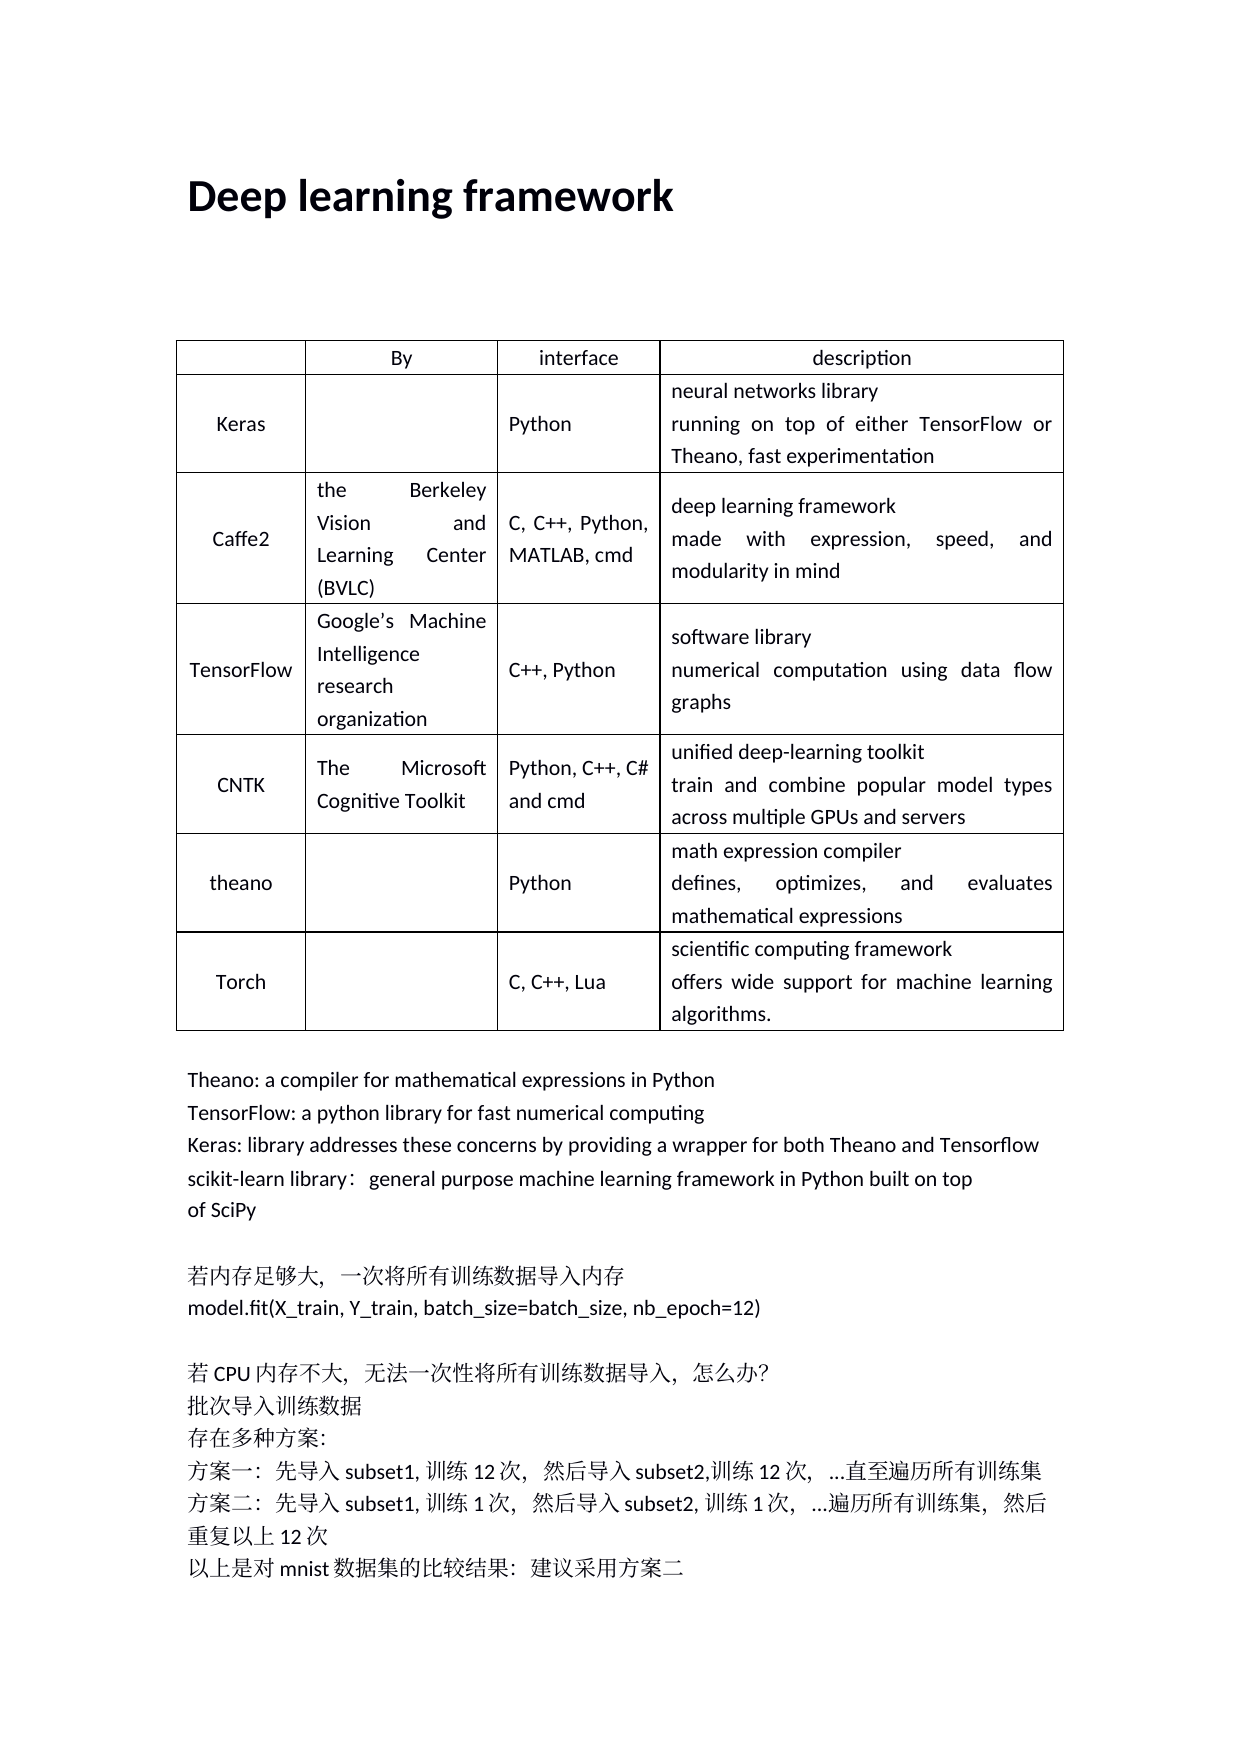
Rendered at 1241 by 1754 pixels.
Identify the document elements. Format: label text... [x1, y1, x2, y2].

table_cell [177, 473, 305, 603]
text 方案二：先导入subset1, 训练1次，然后导入subset2, 训练1次，...遍历所有训练集，然后重复以上12次 [187, 1486, 1053, 1551]
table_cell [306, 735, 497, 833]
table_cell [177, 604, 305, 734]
text model.fit(X_train, Y_train, batch_size=batch_size, nb_epoch=12) [187, 1291, 1053, 1323]
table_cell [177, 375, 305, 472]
text 若内存足够大，一次将所有训练数据导入内存 [187, 1258, 1053, 1291]
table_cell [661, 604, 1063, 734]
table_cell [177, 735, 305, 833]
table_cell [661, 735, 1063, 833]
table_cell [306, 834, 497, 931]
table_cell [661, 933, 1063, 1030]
text 批次导入训练数据 [187, 1388, 1053, 1421]
text Theano: a compiler for mathematical expressions in Python [187, 1063, 1053, 1096]
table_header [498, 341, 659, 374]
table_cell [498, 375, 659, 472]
text scikit-learn library：general purpose machine learning framework in Python built on top [187, 1161, 1053, 1193]
subtitle Deep learning framework [187, 162, 1053, 227]
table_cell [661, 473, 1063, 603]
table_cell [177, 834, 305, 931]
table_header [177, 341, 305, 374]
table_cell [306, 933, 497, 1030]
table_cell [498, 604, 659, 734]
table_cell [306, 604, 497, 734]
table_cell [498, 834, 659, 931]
text 以上是对mnist数据集的比较结果：建议采用方案二 [187, 1551, 1053, 1583]
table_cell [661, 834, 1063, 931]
text 方案一：先导入subset1, 训练12次，然后导入subset2,训练12次，...直至遍历所有训练集 [187, 1453, 1053, 1486]
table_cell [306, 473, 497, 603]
text TensorFlow: a python library for fast numerical computing [187, 1096, 1053, 1128]
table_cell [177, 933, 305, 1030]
text of SciPy [187, 1193, 1053, 1226]
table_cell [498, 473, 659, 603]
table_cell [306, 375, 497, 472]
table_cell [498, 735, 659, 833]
text 存在多种方案： [187, 1421, 1053, 1453]
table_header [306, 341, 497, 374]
text Keras: library addresses these concerns by providing a wrapper for both Theano and Tensorflow [187, 1128, 1053, 1161]
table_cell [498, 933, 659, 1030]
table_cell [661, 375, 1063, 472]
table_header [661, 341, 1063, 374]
text 若CPU内存不大，无法一次性将所有训练数据导入，怎么办？ [187, 1356, 1053, 1388]
